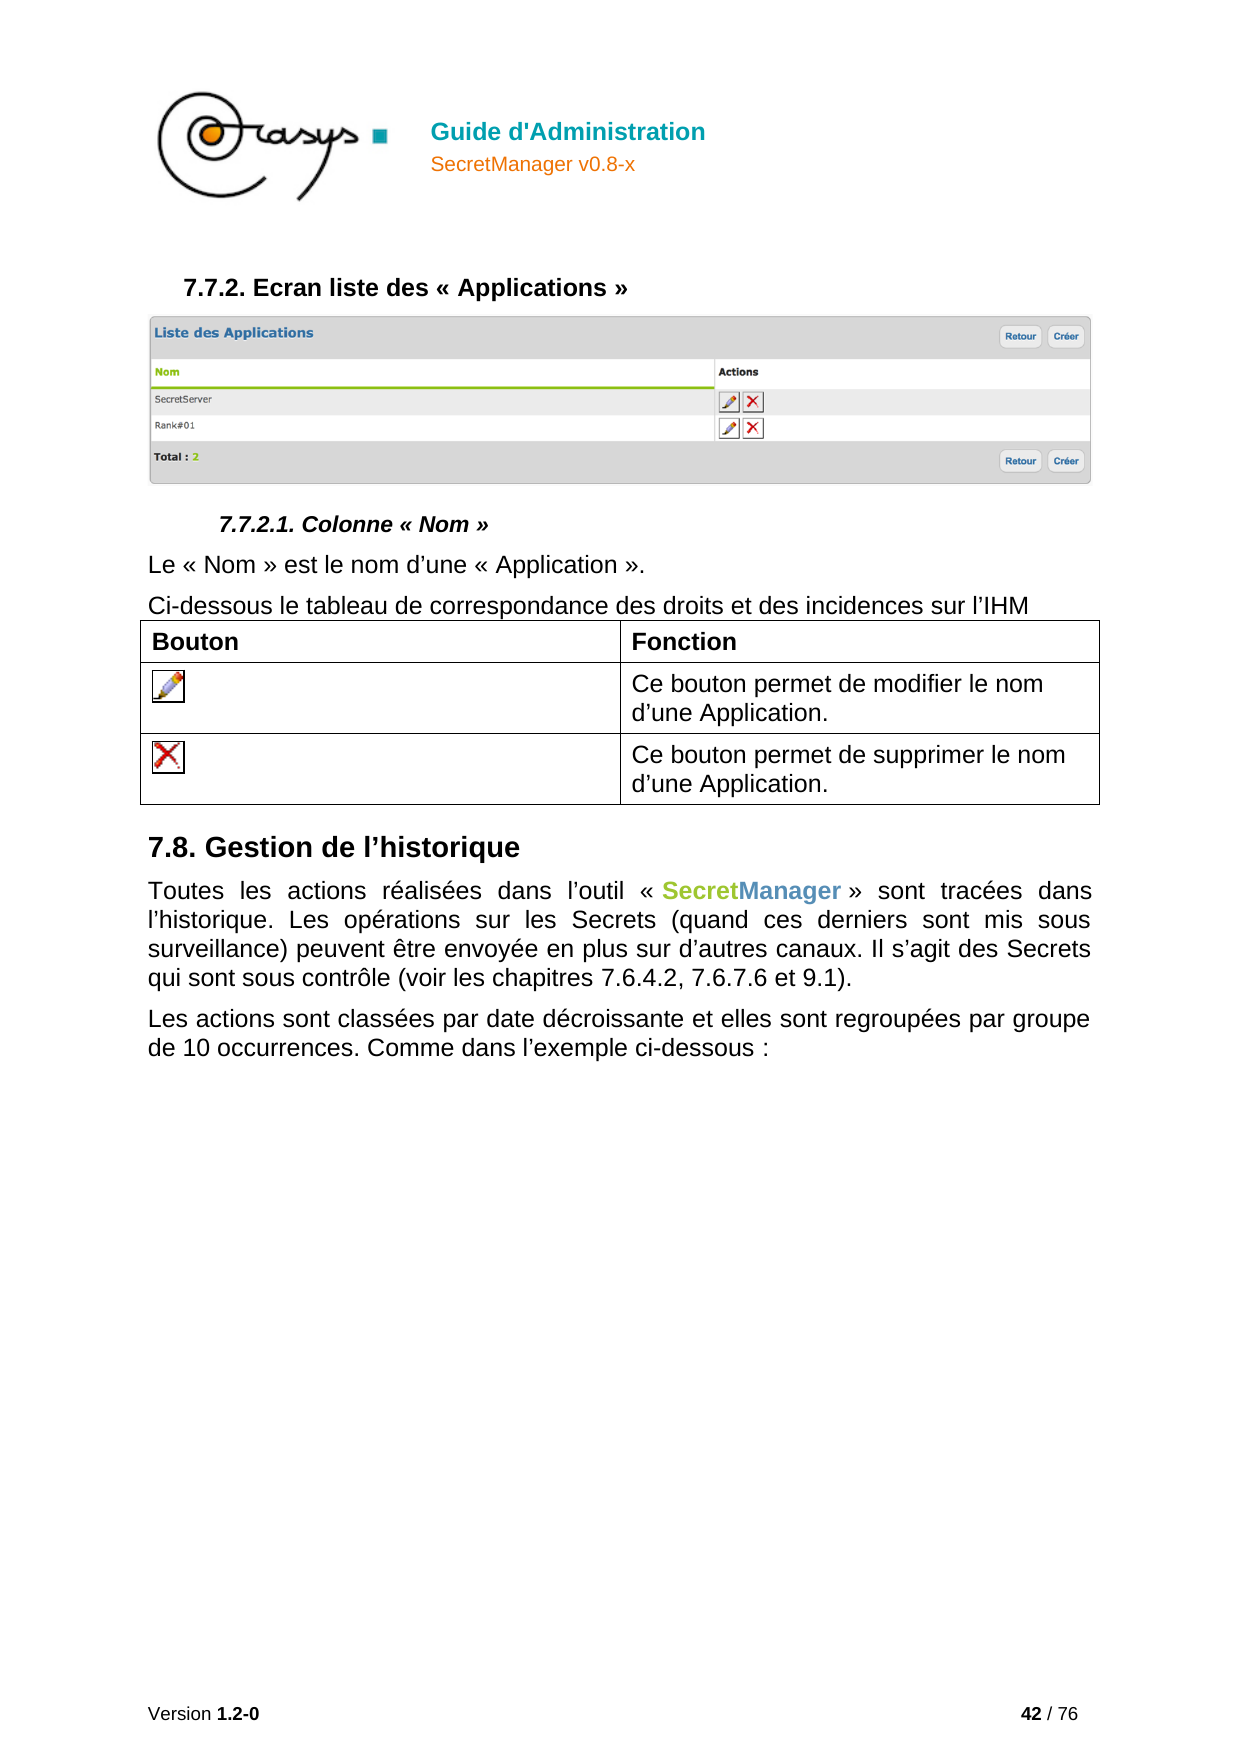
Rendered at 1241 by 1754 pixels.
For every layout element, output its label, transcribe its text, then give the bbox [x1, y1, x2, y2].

subtitle Gestion de l’historique [148, 830, 1092, 864]
table_cell Ce bouton permet de modifier le nom d’une Application. [621, 663, 1099, 733]
picture [147, 80, 408, 220]
table_cell [141, 734, 620, 804]
picture [147, 314, 1093, 486]
text Toutes les actions réalisées dans l’outil « SecretManager » sont tracées dans l’historique. Les opérations sur les Secrets (quand ces derniers sont mis sous surveillance) peuvent être envoyée en plus sur d’autres canaux. Il s’agit des Secrets qui sont sous contrôle (voir les chapitres 7.5.4.2, 7.5.7.6 et 9.1). [148, 876, 1092, 991]
table_cell Ce bouton permet de supprimer le nom d’une Application. [621, 734, 1099, 804]
text Les actions sont classées par date décroissante et elles sont regroupées par groupe de 10 occurrences. Comme dans l’exemple ci-dessous : [148, 1004, 1092, 1061]
picture [153, 742, 183, 772]
table_cell [141, 663, 620, 733]
text Ci-dessous le tableau de correspondance des droits et des incidences sur l’IHM [148, 591, 1092, 620]
table_header Bouton [141, 621, 620, 662]
text Le « Nom » est le nom d’une « Application ». [148, 550, 1092, 579]
table_header Fonction [621, 621, 1099, 662]
subtitle Ecran liste des « Applications » [183, 273, 1092, 302]
picture [153, 671, 183, 701]
subtitle Colonne « Nom » [218, 511, 1092, 537]
